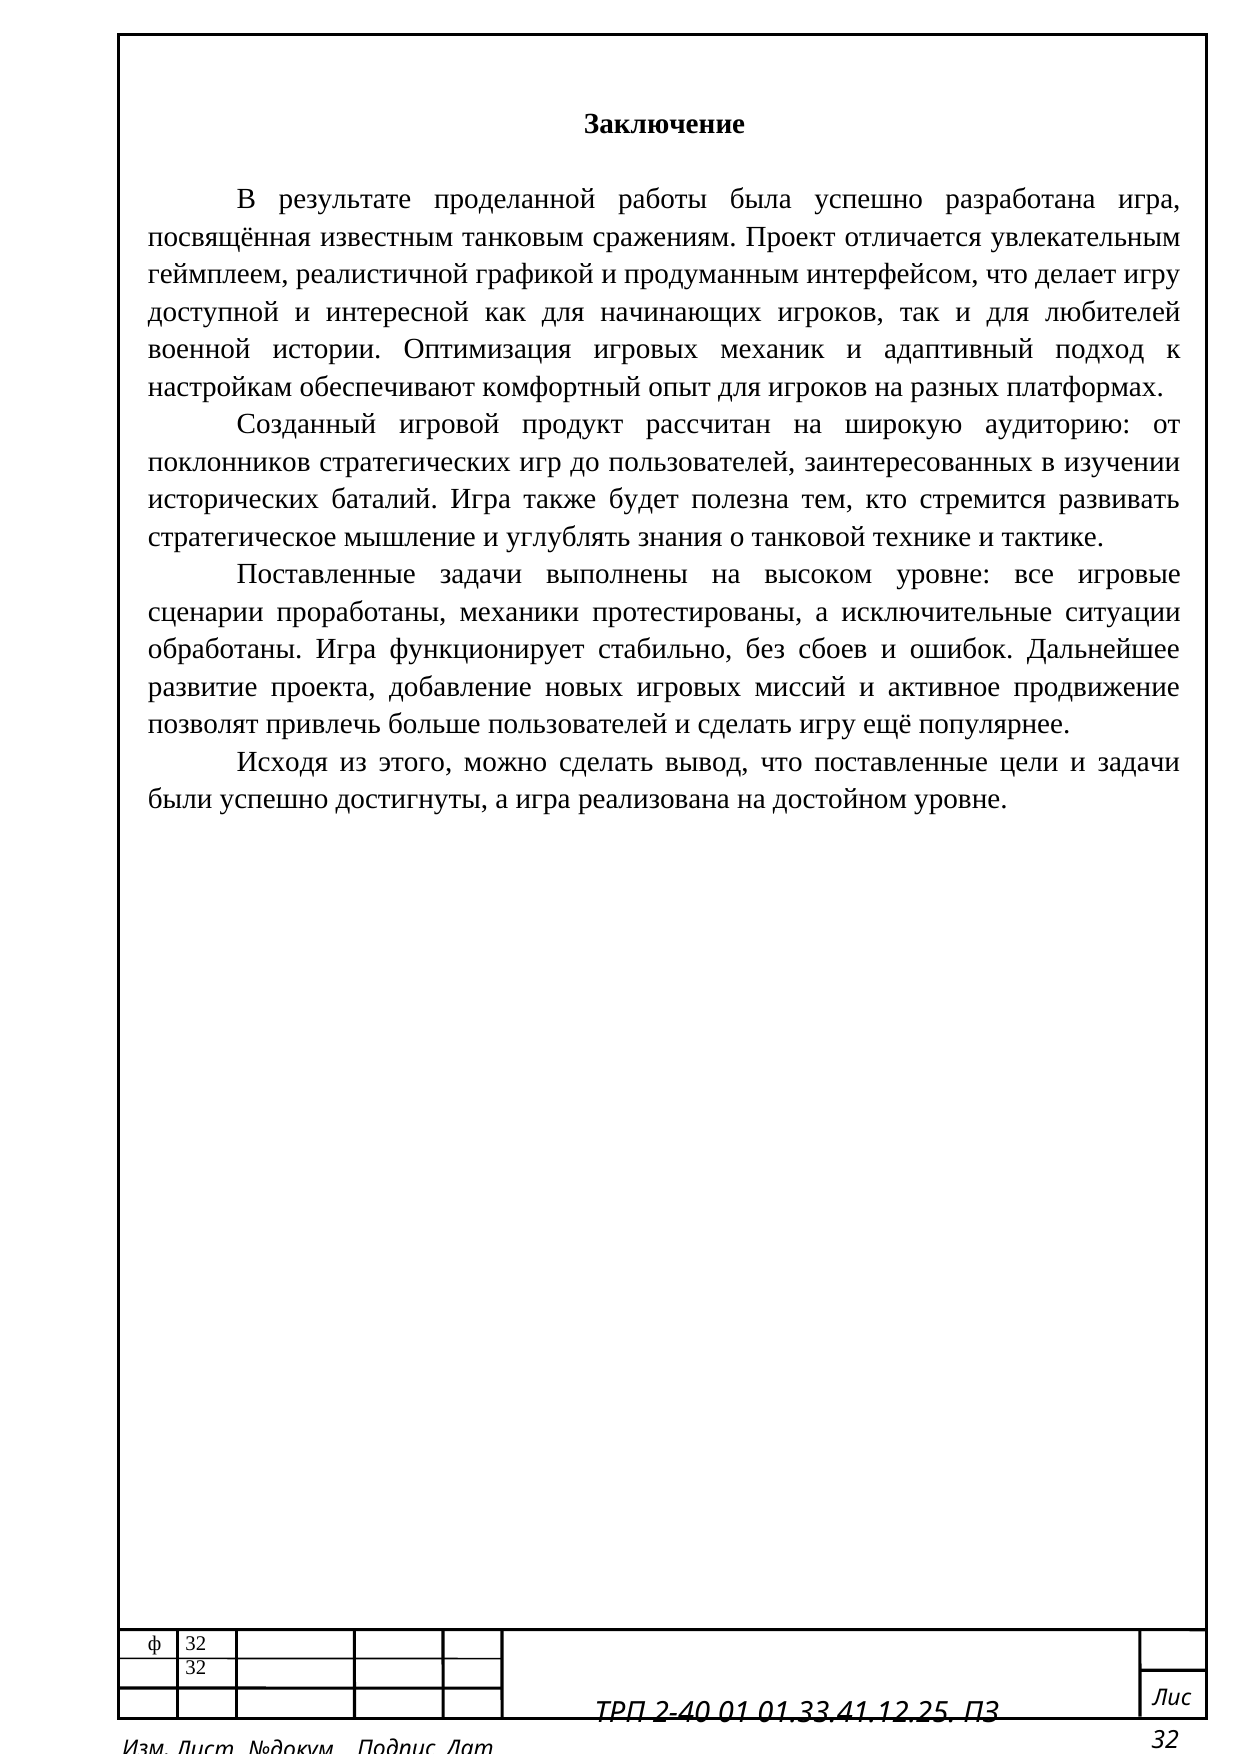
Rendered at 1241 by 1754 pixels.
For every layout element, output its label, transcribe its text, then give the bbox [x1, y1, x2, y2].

text Поставленные задачи выполнены на высоком уровне: все игровые сценарии проработаны, механики протестированы, а исключительные ситуации обработаны. Игра функционирует стабильно, без сбоев и ошибок. Дальнейшее развитие проекта, добавление новых игровых миссий и активное продвижение позволят привлечь больше пользователей и сделать игру ещё популярнее. [148, 553, 1181, 741]
text Заключение [148, 103, 1181, 141]
text Исходя из этого, можно сделать вывод, что поставленные цели и задачи были успешно достигнуты, а игра реализована на достойном уровне. [148, 741, 1181, 816]
text В результате проделанной работы была успешно разработана игра, посвящённая известным танковым сражениям. Проект отличается увлекательным геймплеем, реалистичной графикой и продуманным интерфейсом, что делает игру доступной и интересной как для начинающих игроков, так и для любителей военной истории. Оптимизация игровых механик и адаптивный подход к настройкам обеспечивают комфортный опыт для игроков на разных платформах. [148, 178, 1181, 403]
text Созданный игровой продукт рассчитан на широкую аудиторию: от поклонников стратегических игр до пользователей, заинтересованных в изучении исторических баталий. Игра также будет полезна тем, кто стремится развивать стратегическое мышление и углублять знания о танковой технике и тактике. [148, 403, 1181, 553]
